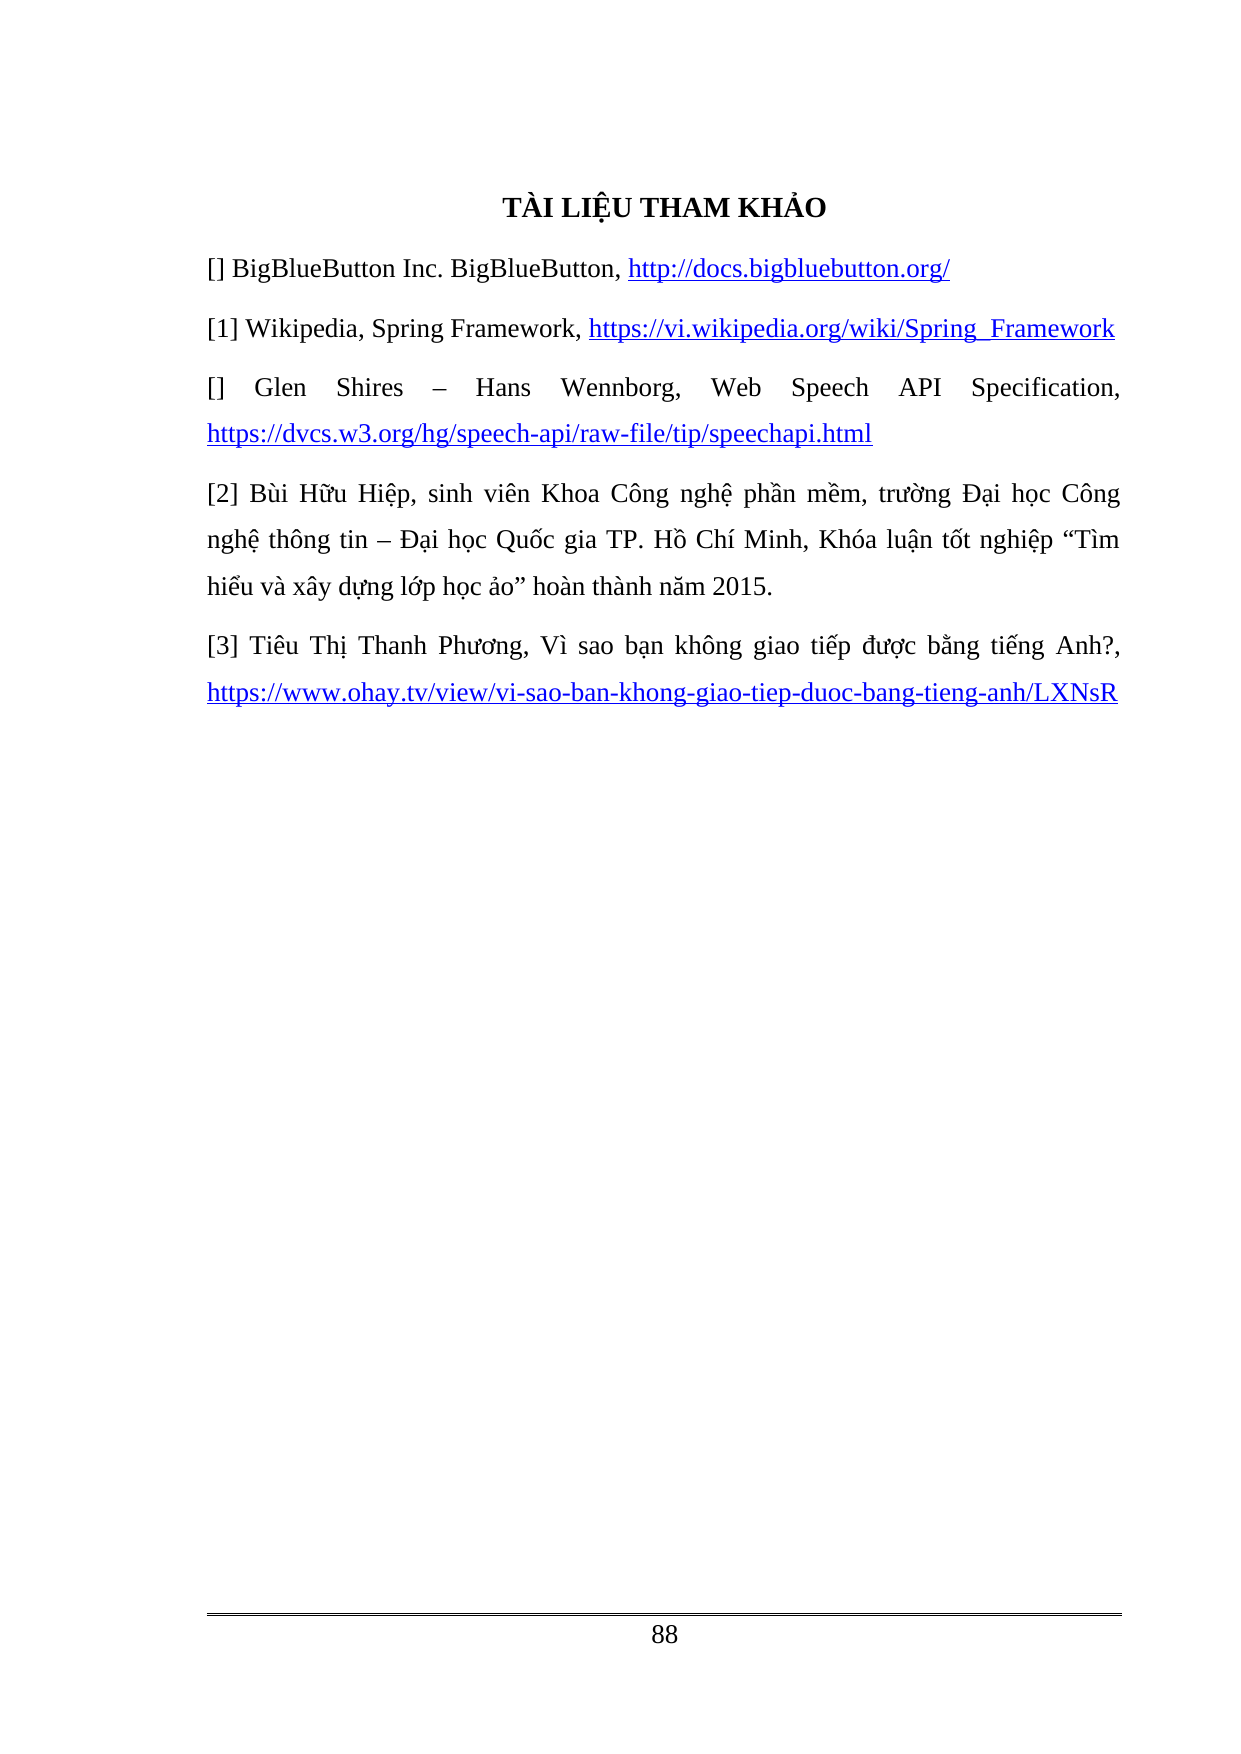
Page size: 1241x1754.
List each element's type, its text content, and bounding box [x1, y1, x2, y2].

text [3] Tiêu Thị Thanh Phương, Vì sao bạn không giao tiếp được bằng tiếng Anh?, https://www.ohay.tv/view/vi-sao-ban-khong-giao-tiep-duoc-bang-tieng-anh/LXNsR [207, 629, 1122, 707]
text [1] Wikipedia, Spring Framework, https://vi.wikipedia.org/wiki/Spring_Framework [207, 312, 1122, 343]
text [] BigBlueButton Inc. BigBlueButton, http://docs.bigbluebutton.org/ [207, 252, 1122, 284]
subtitle TÀI LIỆU THAM KHẢO [207, 190, 1122, 223]
text [] Glen Shires – Hans Wennborg, Web Speech API Specification, https://dvcs.w3.org/hg/speech-api/raw-file/tip/speechapi.html [207, 371, 1122, 449]
text [2] Bùi Hữu Hiệp, sinh viên Khoa Công nghệ phần mềm, trường Đại học Công nghệ thông tin – Đại học Quốc gia TP. Hồ Chí Minh, Khóa luận tốt nghiệp “Tìm hiểu và xây dựng lớp học ảo” hoàn thành năm 2015. [207, 477, 1122, 601]
